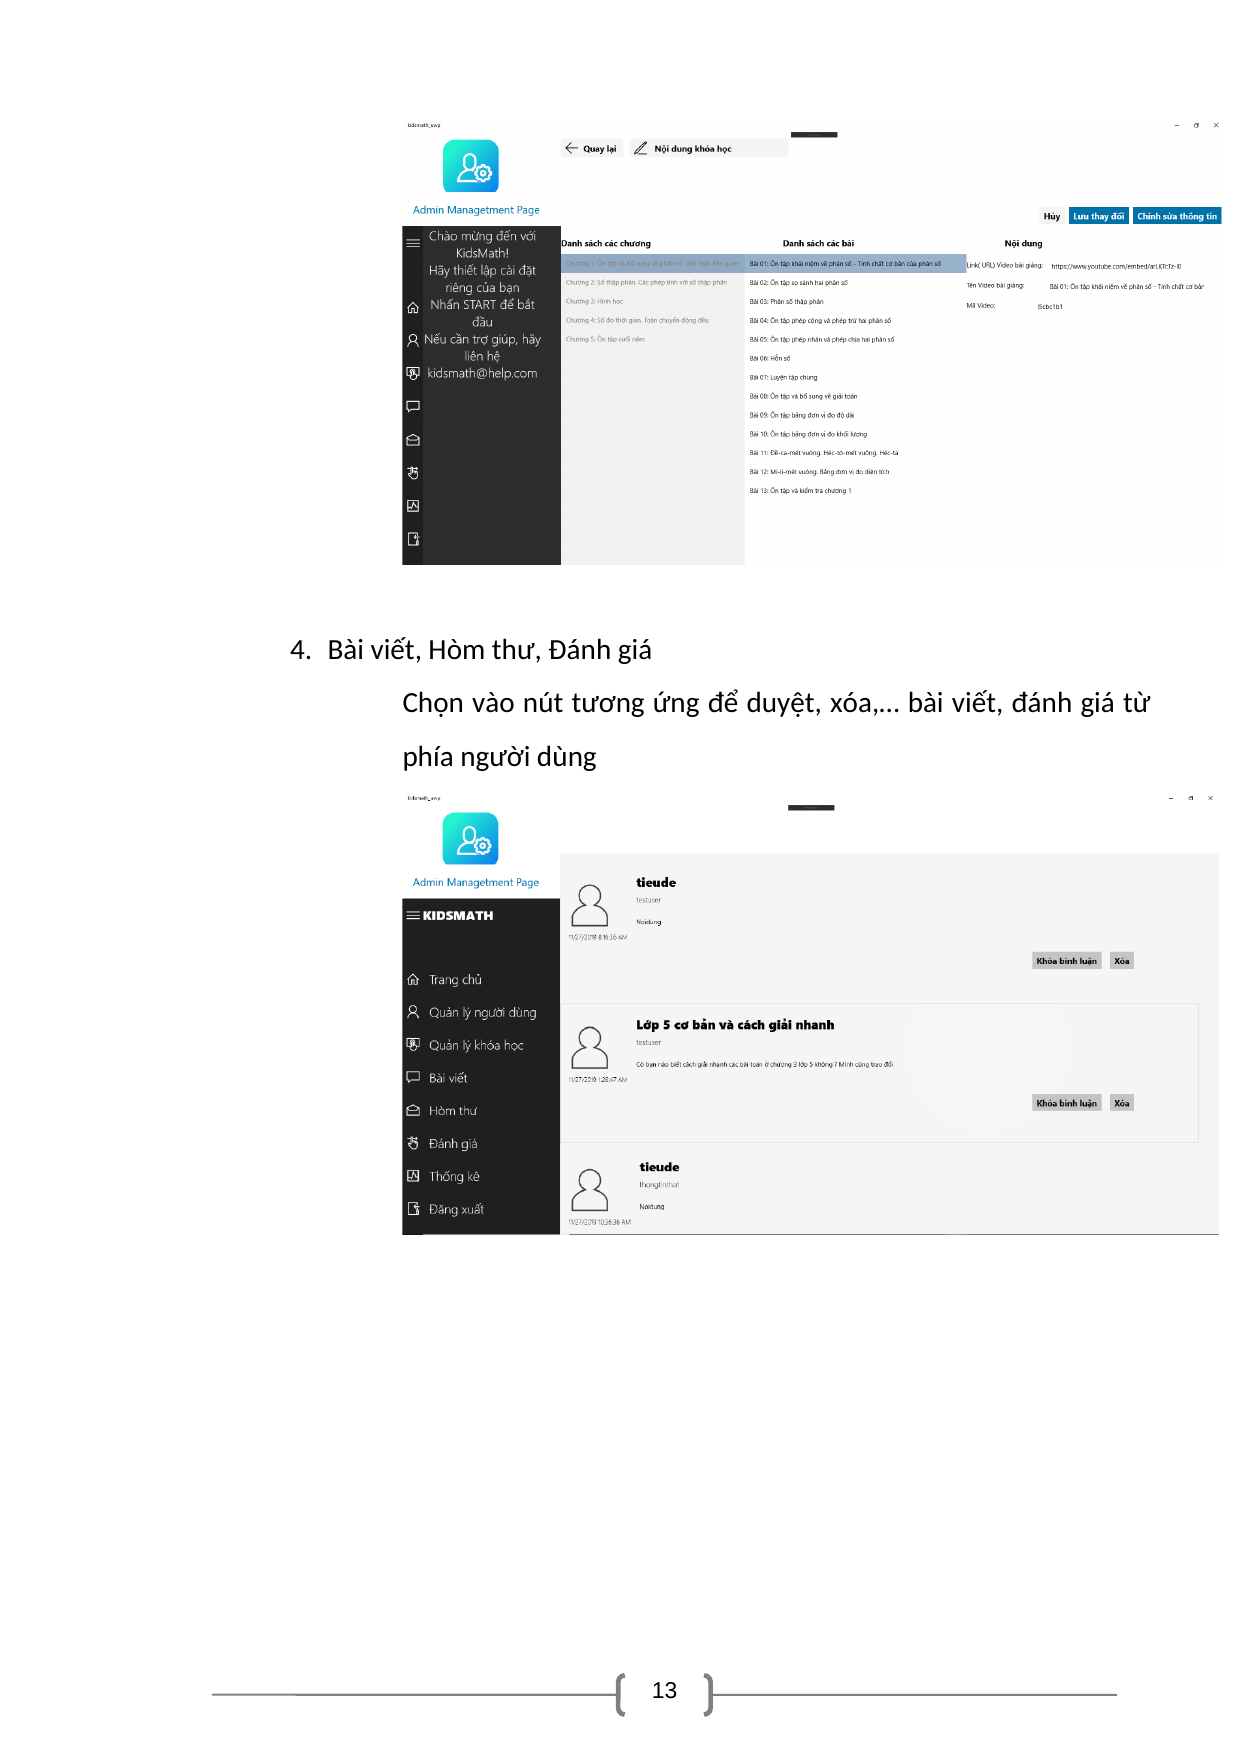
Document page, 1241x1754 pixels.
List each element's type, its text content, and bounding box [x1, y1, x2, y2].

picture [402, 118, 1226, 565]
list Bài viết, Hòm thư, Đánh giá [290, 631, 1152, 666]
picture [402, 791, 1219, 1235]
list Chọn vào nút tương ứng để duyệt, xóa,… bài viết, đánh giá từ phía người dùng [402, 684, 1152, 773]
